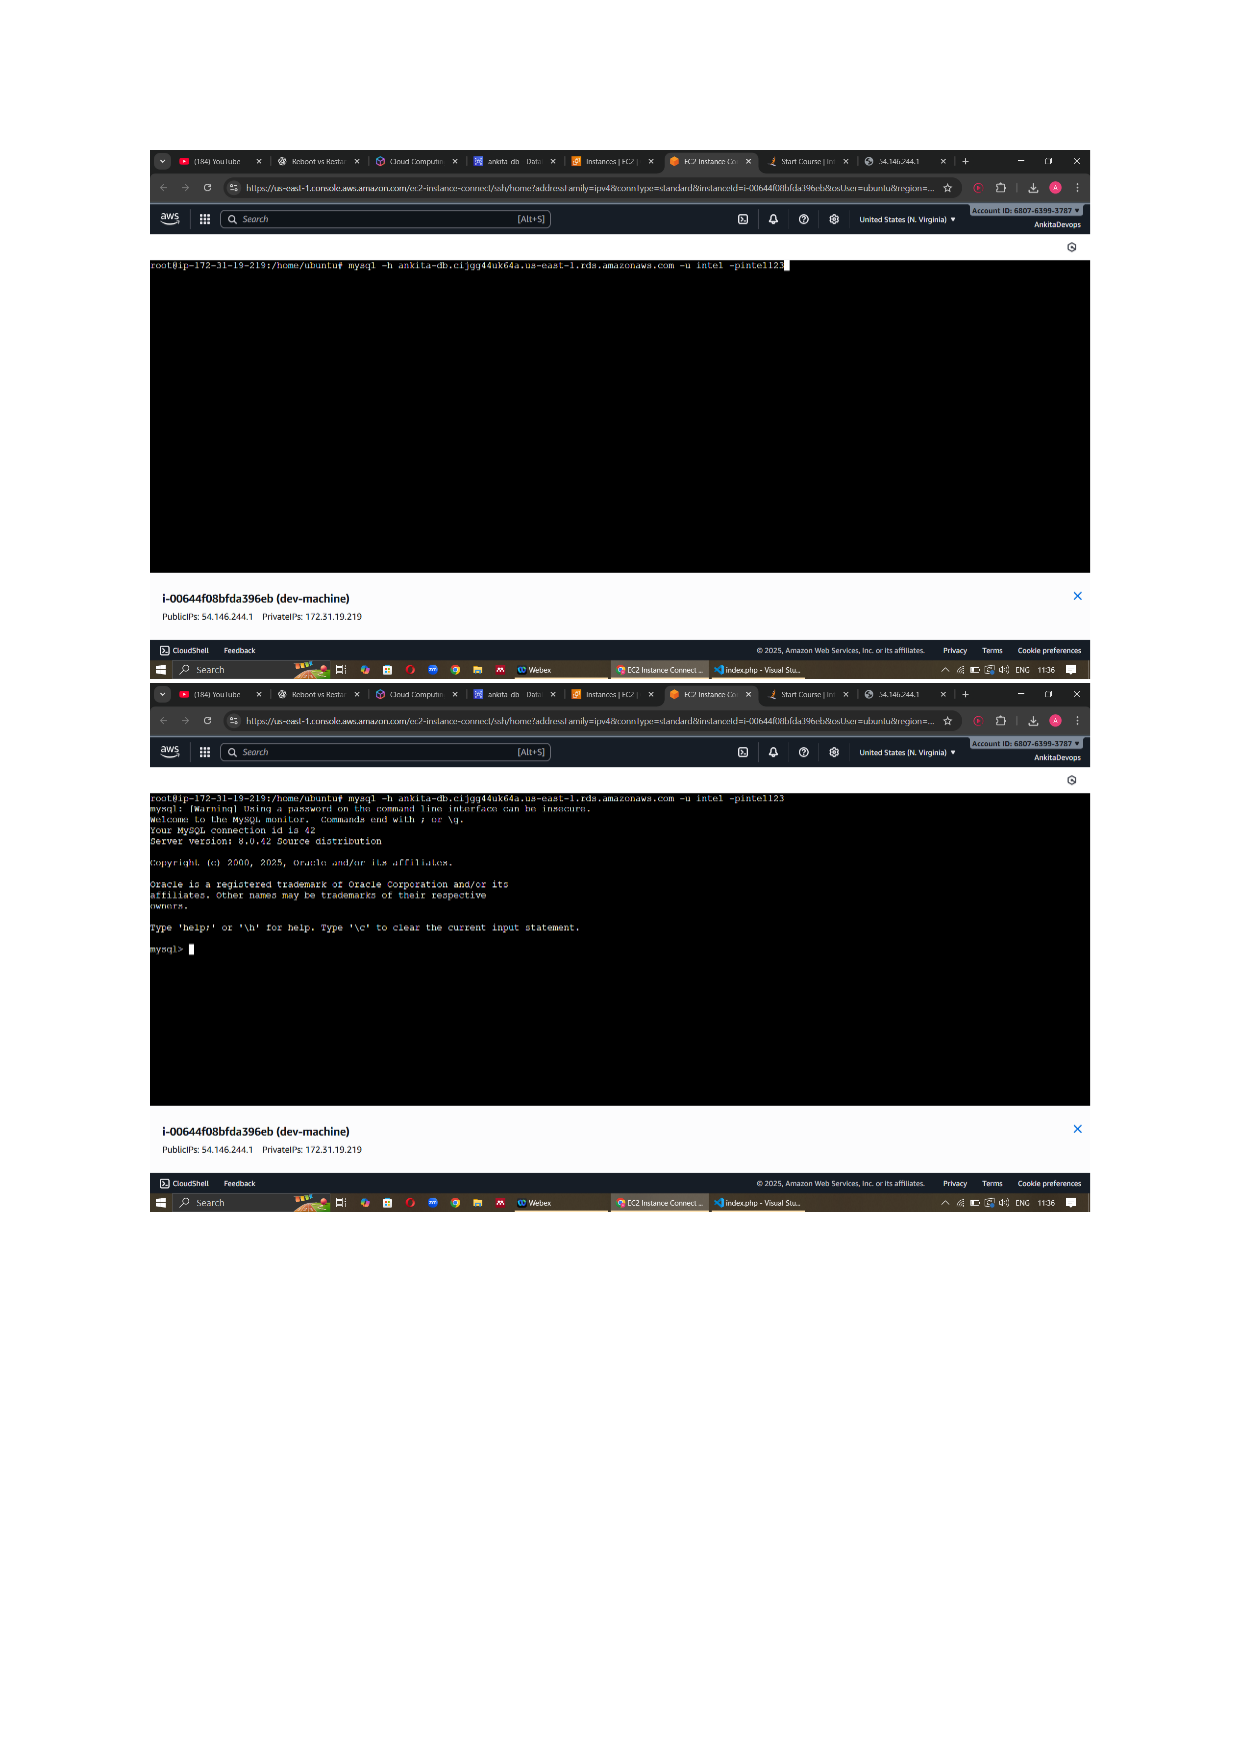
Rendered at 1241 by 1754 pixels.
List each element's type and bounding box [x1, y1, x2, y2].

picture [150, 150, 1091, 679]
picture [150, 683, 1091, 1212]
